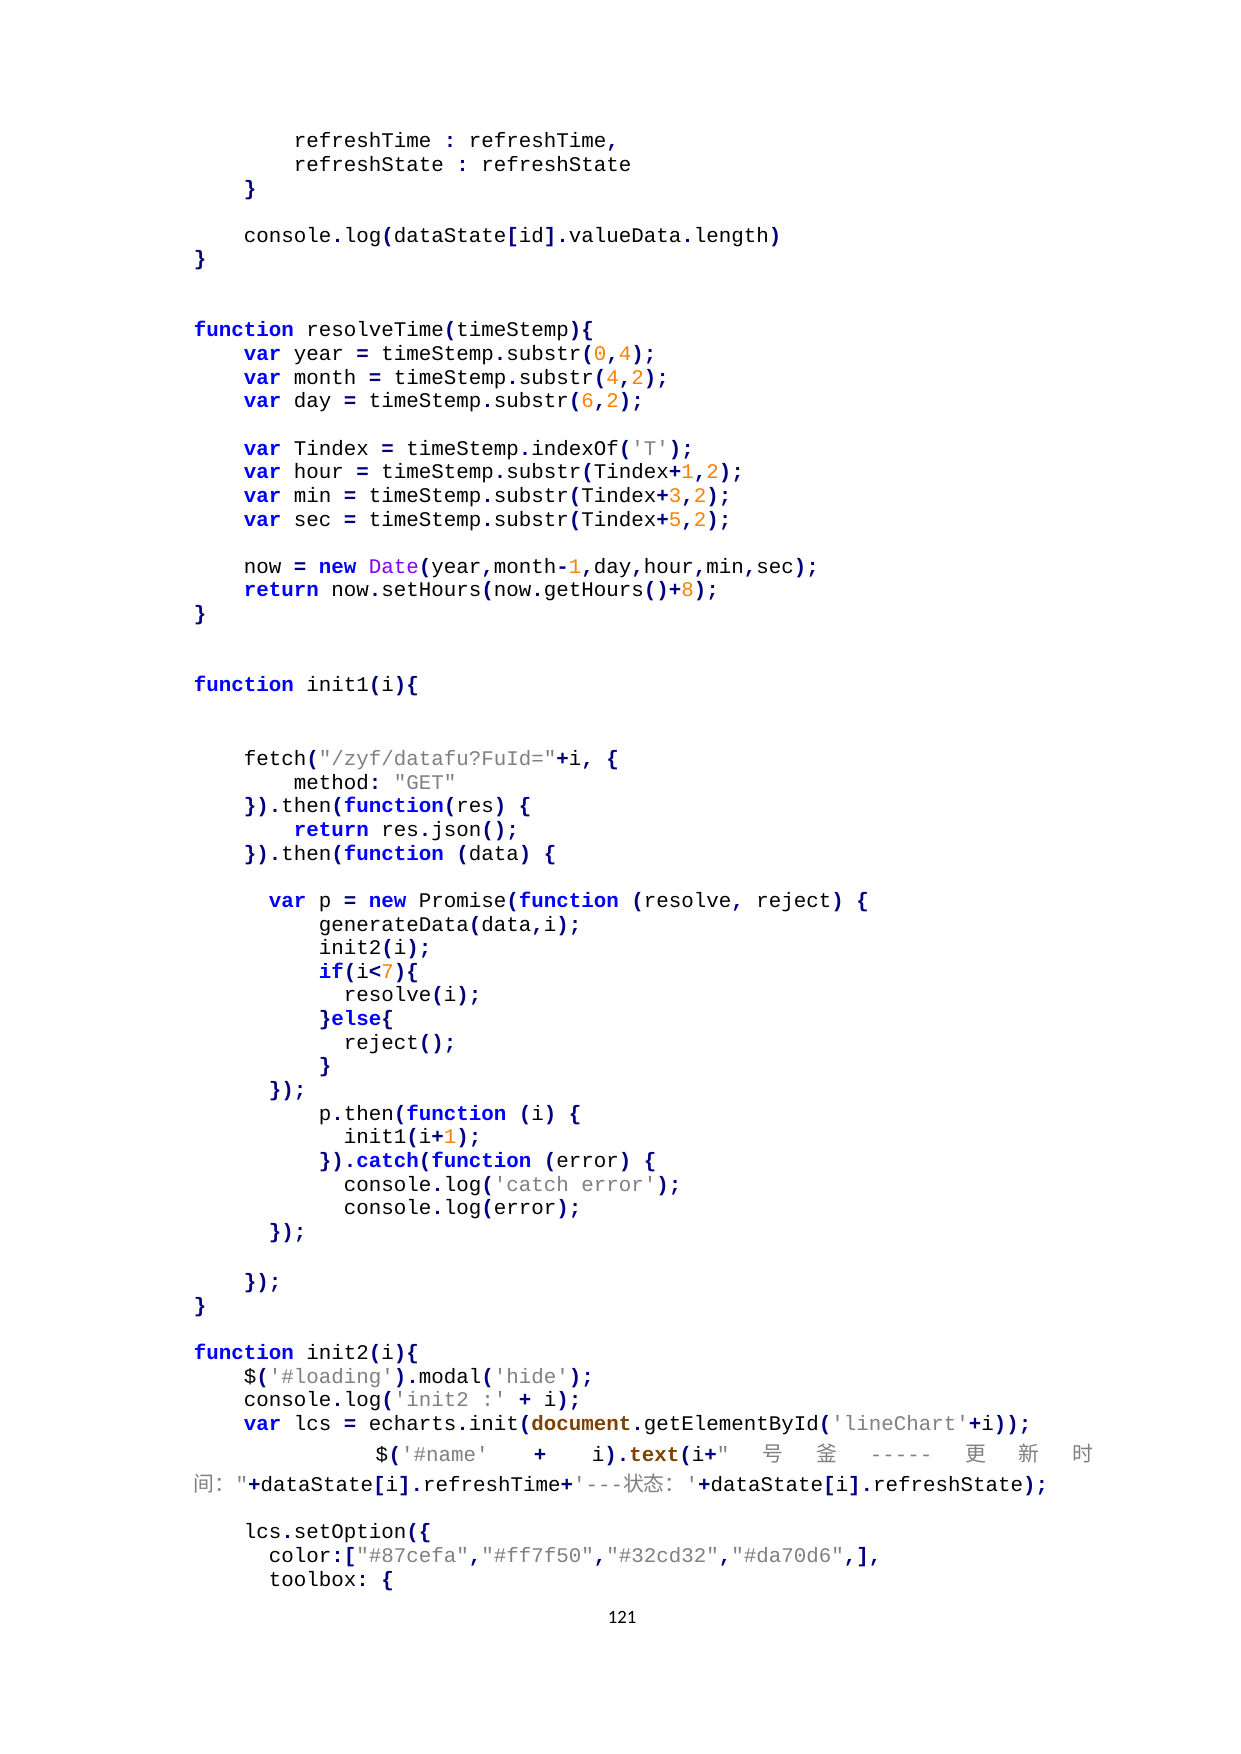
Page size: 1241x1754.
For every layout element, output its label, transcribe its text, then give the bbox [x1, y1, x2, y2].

text var lcs = echarts.init(document.getElementById('lineChart'+i)); [194, 1413, 1094, 1437]
text }).then(function(res) { [194, 795, 1094, 819]
text } [194, 1295, 1094, 1318]
text console.log(error); [194, 1197, 1094, 1221]
text $('#loading').modal('hide'); [194, 1366, 1094, 1389]
text return now.setHours(now.getHours()+8); [194, 579, 1094, 603]
text init1(i+1); [194, 1126, 1094, 1150]
text fetch("/zyf/datafu?FuId="+i, { [194, 748, 1094, 772]
text $('#name' + i).text(i+"号釜-----更新时间："+dataState[i].refreshTime+'---状态：'+dataState[i].refreshState); [194, 1437, 1094, 1498]
text }); [194, 1079, 1094, 1103]
text }); [194, 1221, 1094, 1244]
text var hour = timeStemp.substr(Tindex+1,2); [194, 461, 1094, 485]
text color:["#87cefa","#ff7f50","#32cd32","#da70d6",], [194, 1545, 1094, 1568]
text method: "GET" [194, 772, 1094, 795]
text resolve(i); [194, 984, 1094, 1008]
text lcs.setOption({ [194, 1521, 1094, 1545]
text reject(); [194, 1032, 1094, 1055]
text } [194, 1055, 1094, 1079]
text function resolveTime(timeStemp){ [194, 319, 1094, 343]
text } [194, 177, 1094, 201]
text refreshState : refreshState [194, 154, 1094, 177]
text console.log('catch error'); [194, 1174, 1094, 1197]
text var sec = timeStemp.substr(Tindex+5,2); [194, 508, 1094, 532]
text toolbox: { [194, 1568, 1094, 1592]
text }).catch(function (error) { [194, 1150, 1094, 1174]
text return res.json(); [194, 819, 1094, 843]
text } [194, 248, 1094, 272]
text }).then(function (data) { [194, 843, 1094, 866]
text now = new Date(year,month-1,day,hour,min,sec); [194, 556, 1094, 579]
text p.then(function (i) { [194, 1103, 1094, 1126]
text refreshTime : refreshTime, [194, 130, 1094, 154]
text var min = timeStemp.substr(Tindex+3,2); [194, 485, 1094, 508]
text function init1(i){ [194, 674, 1094, 698]
text } [194, 603, 1094, 627]
text var Tindex = timeStemp.indexOf('T'); [194, 438, 1094, 461]
text generateData(data,i); [194, 913, 1094, 937]
text var p = new Promise(function (resolve, reject) { [194, 890, 1094, 913]
text console.log('init2 :' + i); [194, 1389, 1094, 1413]
text var month = timeStemp.substr(4,2); [194, 367, 1094, 390]
text }else{ [194, 1008, 1094, 1032]
text console.log(dataState[id].valueData.length) [194, 225, 1094, 248]
text if(i<7){ [194, 961, 1094, 984]
text var year = timeStemp.substr(0,4); [194, 343, 1094, 367]
text init2(i); [194, 937, 1094, 961]
text function init2(i){ [194, 1342, 1094, 1366]
text }); [194, 1271, 1094, 1295]
text var day = timeStemp.substr(6,2); [194, 390, 1094, 414]
